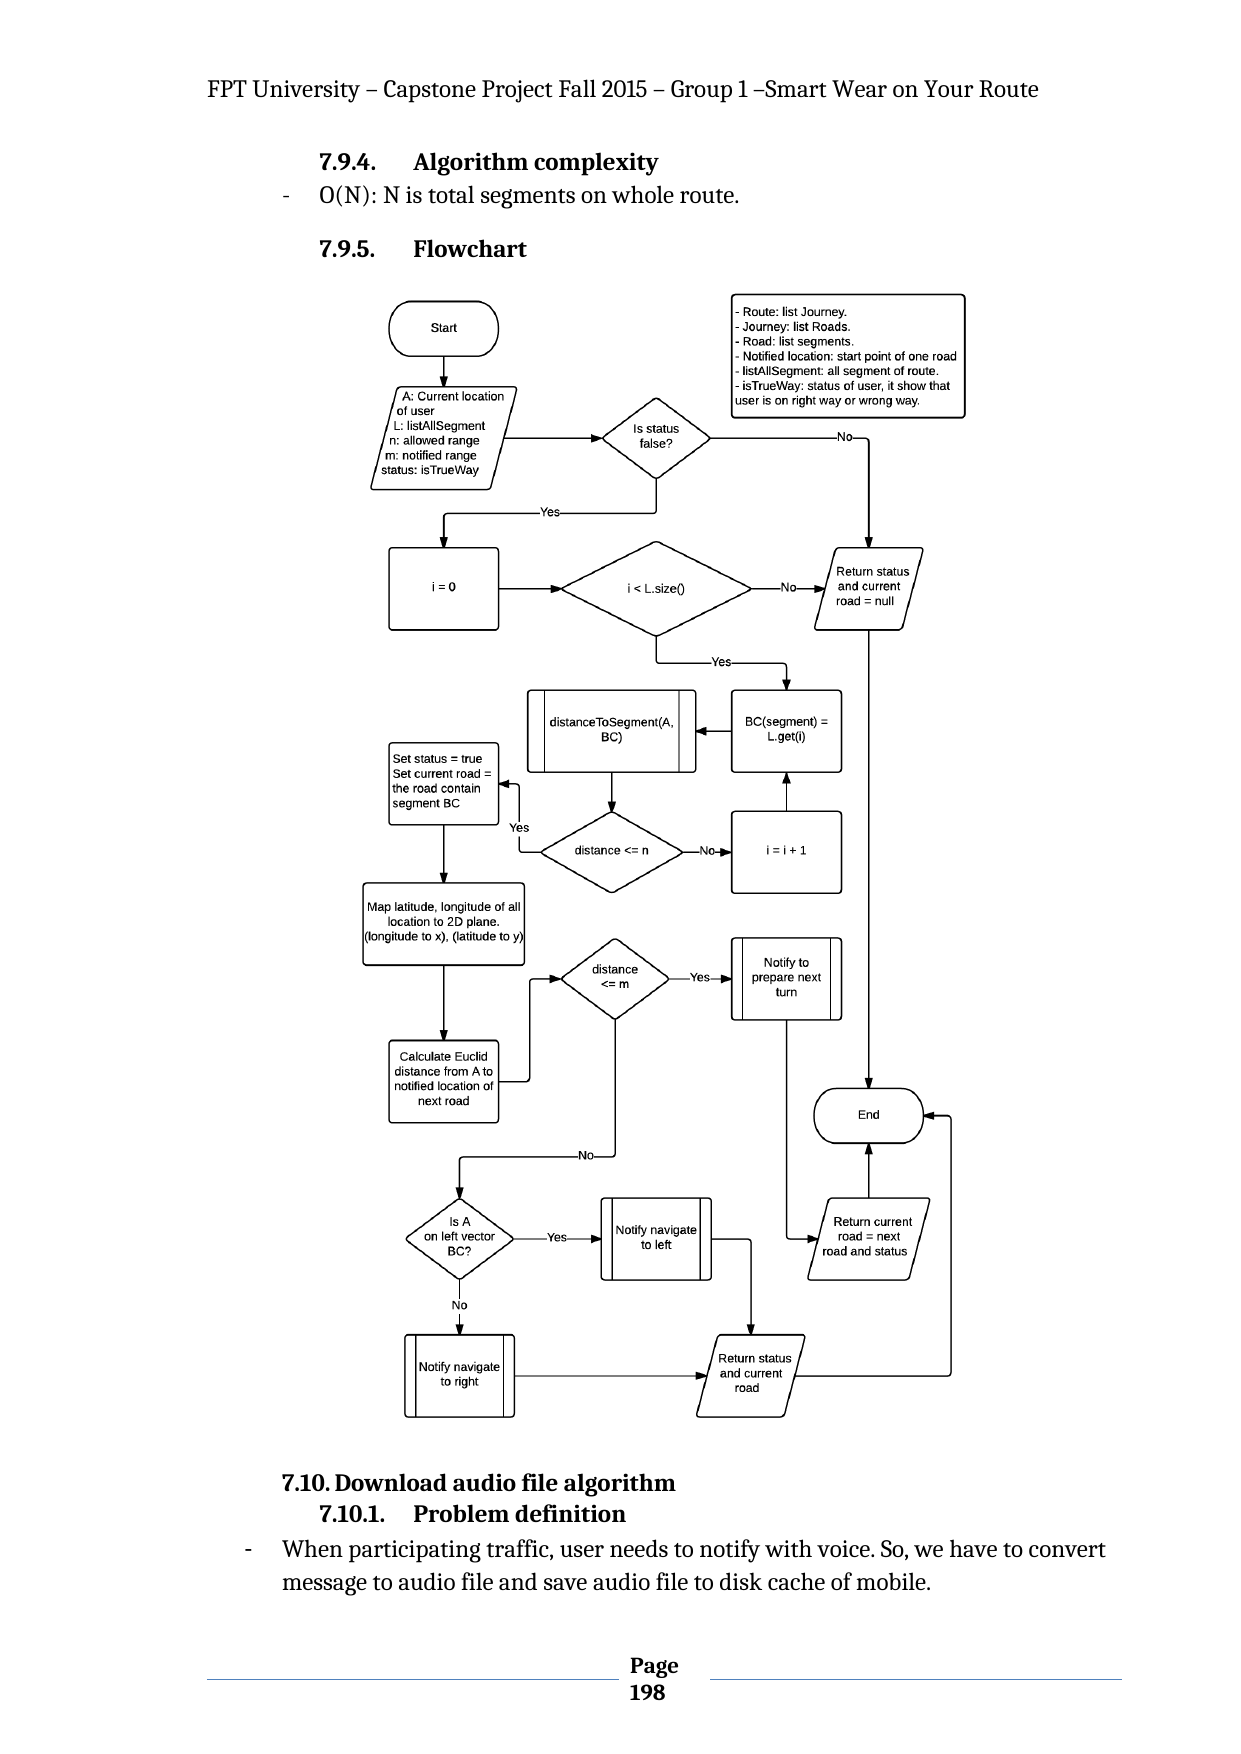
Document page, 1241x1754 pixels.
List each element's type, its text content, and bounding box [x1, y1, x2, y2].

subtitle Download audio file algorithm [282, 1469, 1122, 1497]
list When participating traffic, user needs to notify with voice. So, we have to convert message to audio file and save audio file to disk cache of mobile. [244, 1533, 1122, 1596]
subtitle Algorithm complexity [319, 148, 1122, 176]
subtitle Problem definition [319, 1500, 1122, 1528]
subtitle Flowchart [319, 234, 1122, 263]
list O(N): N is total segments on whole route. [282, 181, 1122, 209]
picture [336, 267, 993, 1444]
